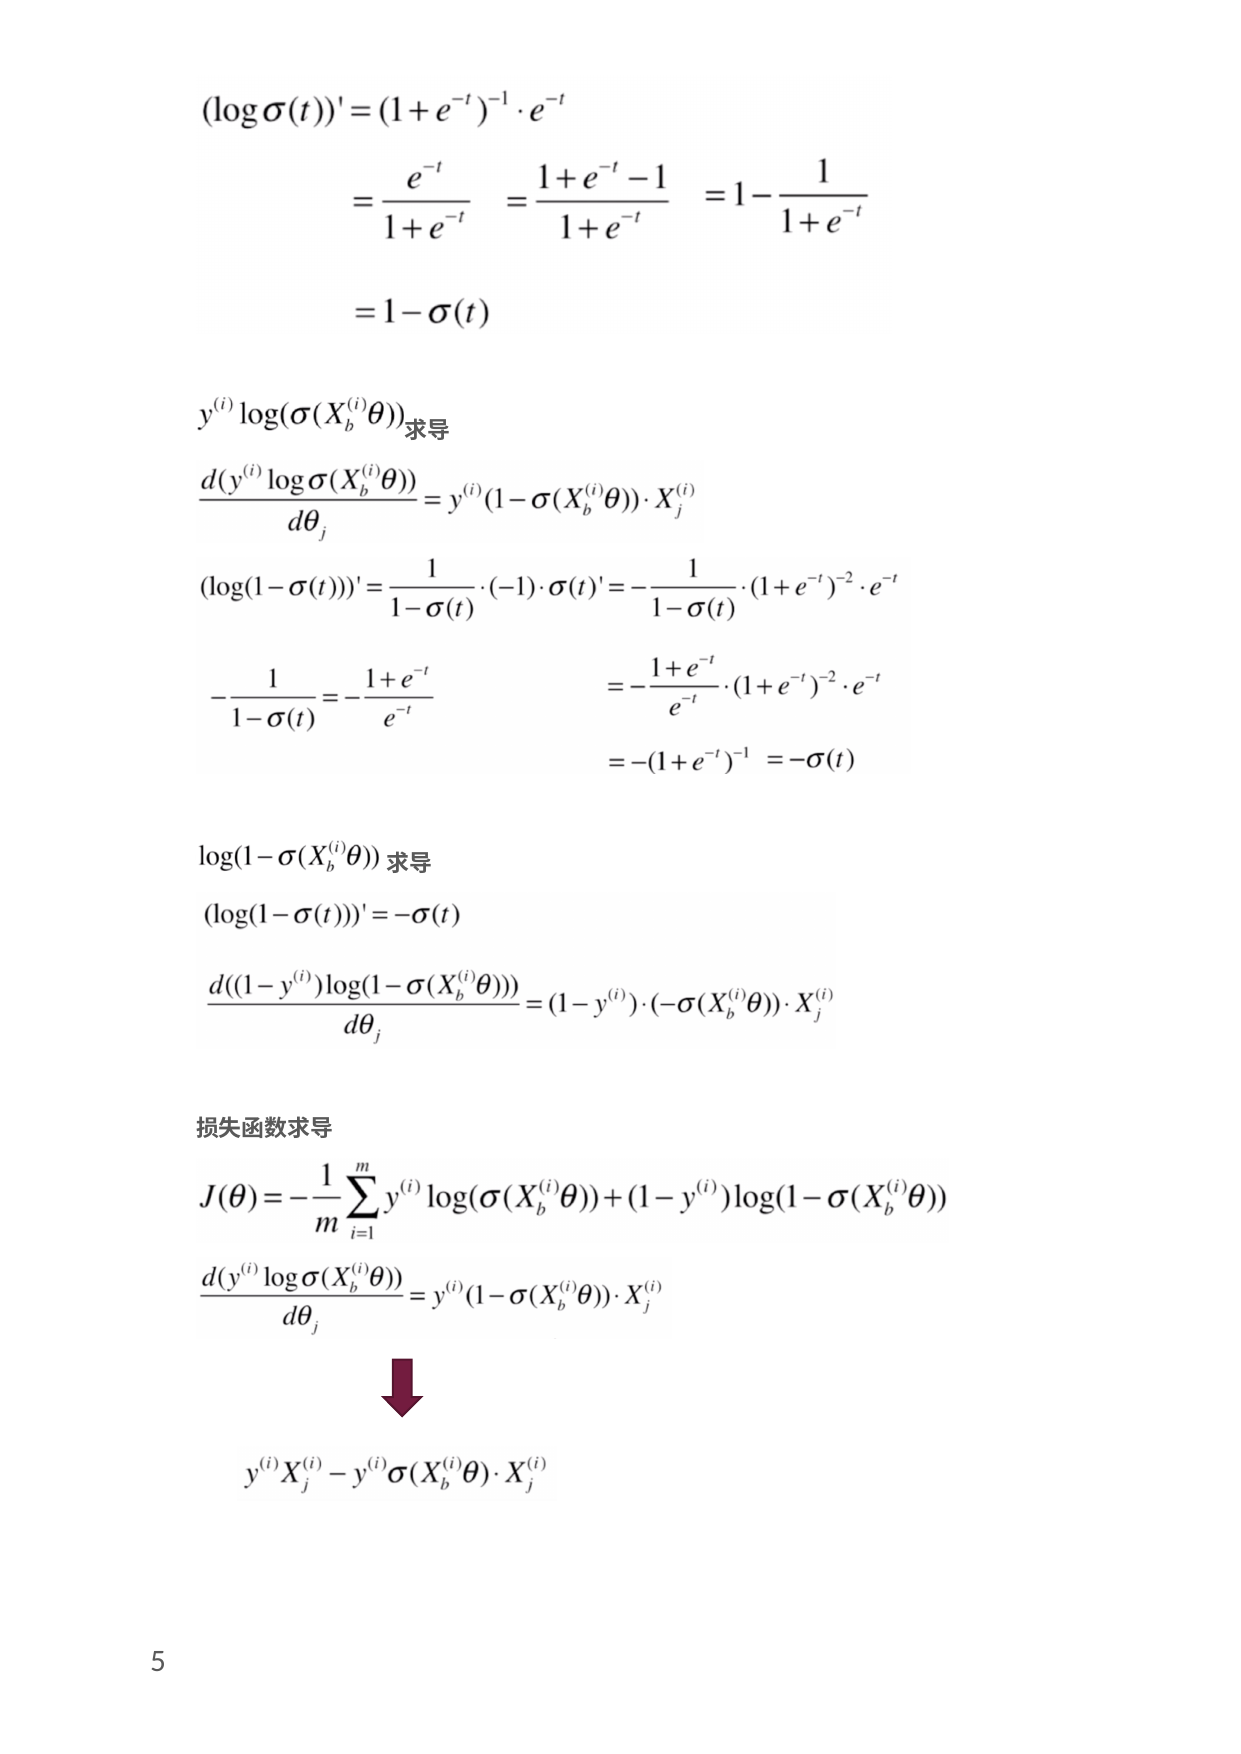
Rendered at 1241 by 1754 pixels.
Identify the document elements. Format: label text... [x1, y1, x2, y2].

list 损失函数求导 [150, 1110, 1090, 1143]
picture [195, 1158, 949, 1243]
list 求导 [150, 836, 1090, 878]
picture [195, 835, 387, 872]
picture [236, 1446, 557, 1501]
picture [195, 557, 912, 774]
picture [195, 892, 837, 1049]
list 求导 [150, 395, 1090, 445]
picture [195, 460, 705, 543]
picture [195, 395, 404, 439]
picture [195, 75, 893, 334]
picture [195, 1257, 672, 1339]
